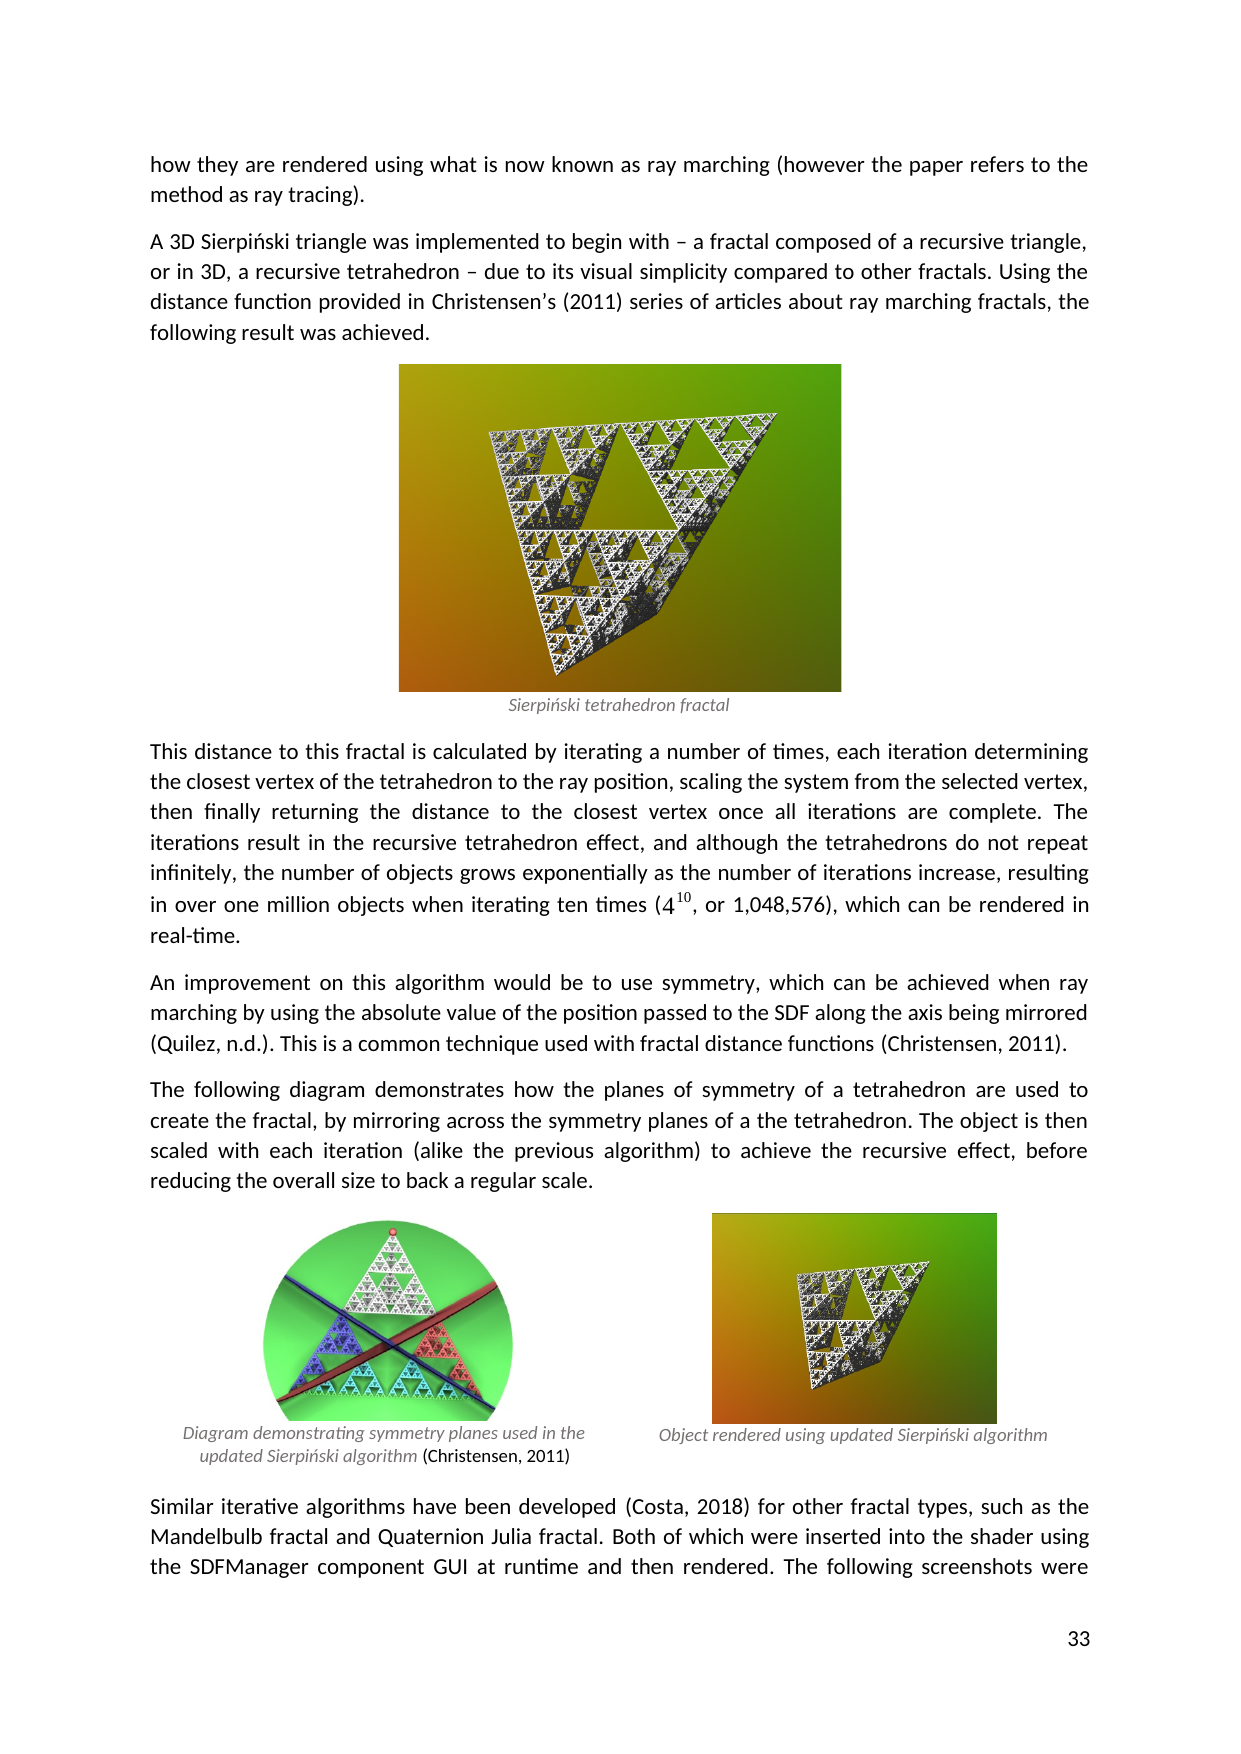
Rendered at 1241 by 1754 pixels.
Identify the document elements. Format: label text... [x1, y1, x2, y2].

table_header Object rendered using updated Sierpiński algorithm [620, 1213, 1089, 1467]
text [150, 150, 1090, 208]
text A 3D Sierpiński triangle was implemented to begin with – a fractal composed of a recursive triangle, or in 3D, a recursive tetrahedron – due to its visual simplicity compared to other fractals. Using the distance function provided in series of articles about ray marching fractals, the following result was achieved. [150, 227, 1090, 346]
text Sierpiński tetrahedron fractal [150, 693, 1090, 716]
picture [224, 1213, 546, 1421]
text The following diagram demonstrates how the planes of symmetry of a tetrahedron are used to create the fractal, by mirroring across the symmetry planes of a the tetrahedron. The object is then scaled with each iteration (alike the previous algorithm) to achieve the recursive effect, before reducing the overall size to back a regular scale. [150, 1076, 1090, 1194]
text This distance to this fractal is calculated by iterating a number of times, each iteration determining the closest vertex of the tetrahedron to the ray position, scaling the system from the selected vertex, then finally returning the distance to the closest vertex once all iterations are complete. The iterations result in the recursive tetrahedron effect, and although the tetrahedrons do not repeat infinitely, the number of objects grows exponentially as the number of iterations increase, resulting in over one million objects when iterating ten times (, or 1,048,576), which can be rendered in real-time. [150, 737, 1090, 949]
text An improvement on this algorithm would be to use symmetry, which can be achieved when ray marching by using the absolute value of the position passed to the SDF along the axis being mirrored . This is a common technique used with fractal distance functions . [150, 968, 1090, 1057]
picture [712, 1213, 997, 1424]
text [150, 1492, 1090, 1580]
picture [398, 364, 842, 692]
table_header Diagram demonstrating symmetry planes used in the updated Sierpiński algorithm [150, 1213, 619, 1467]
